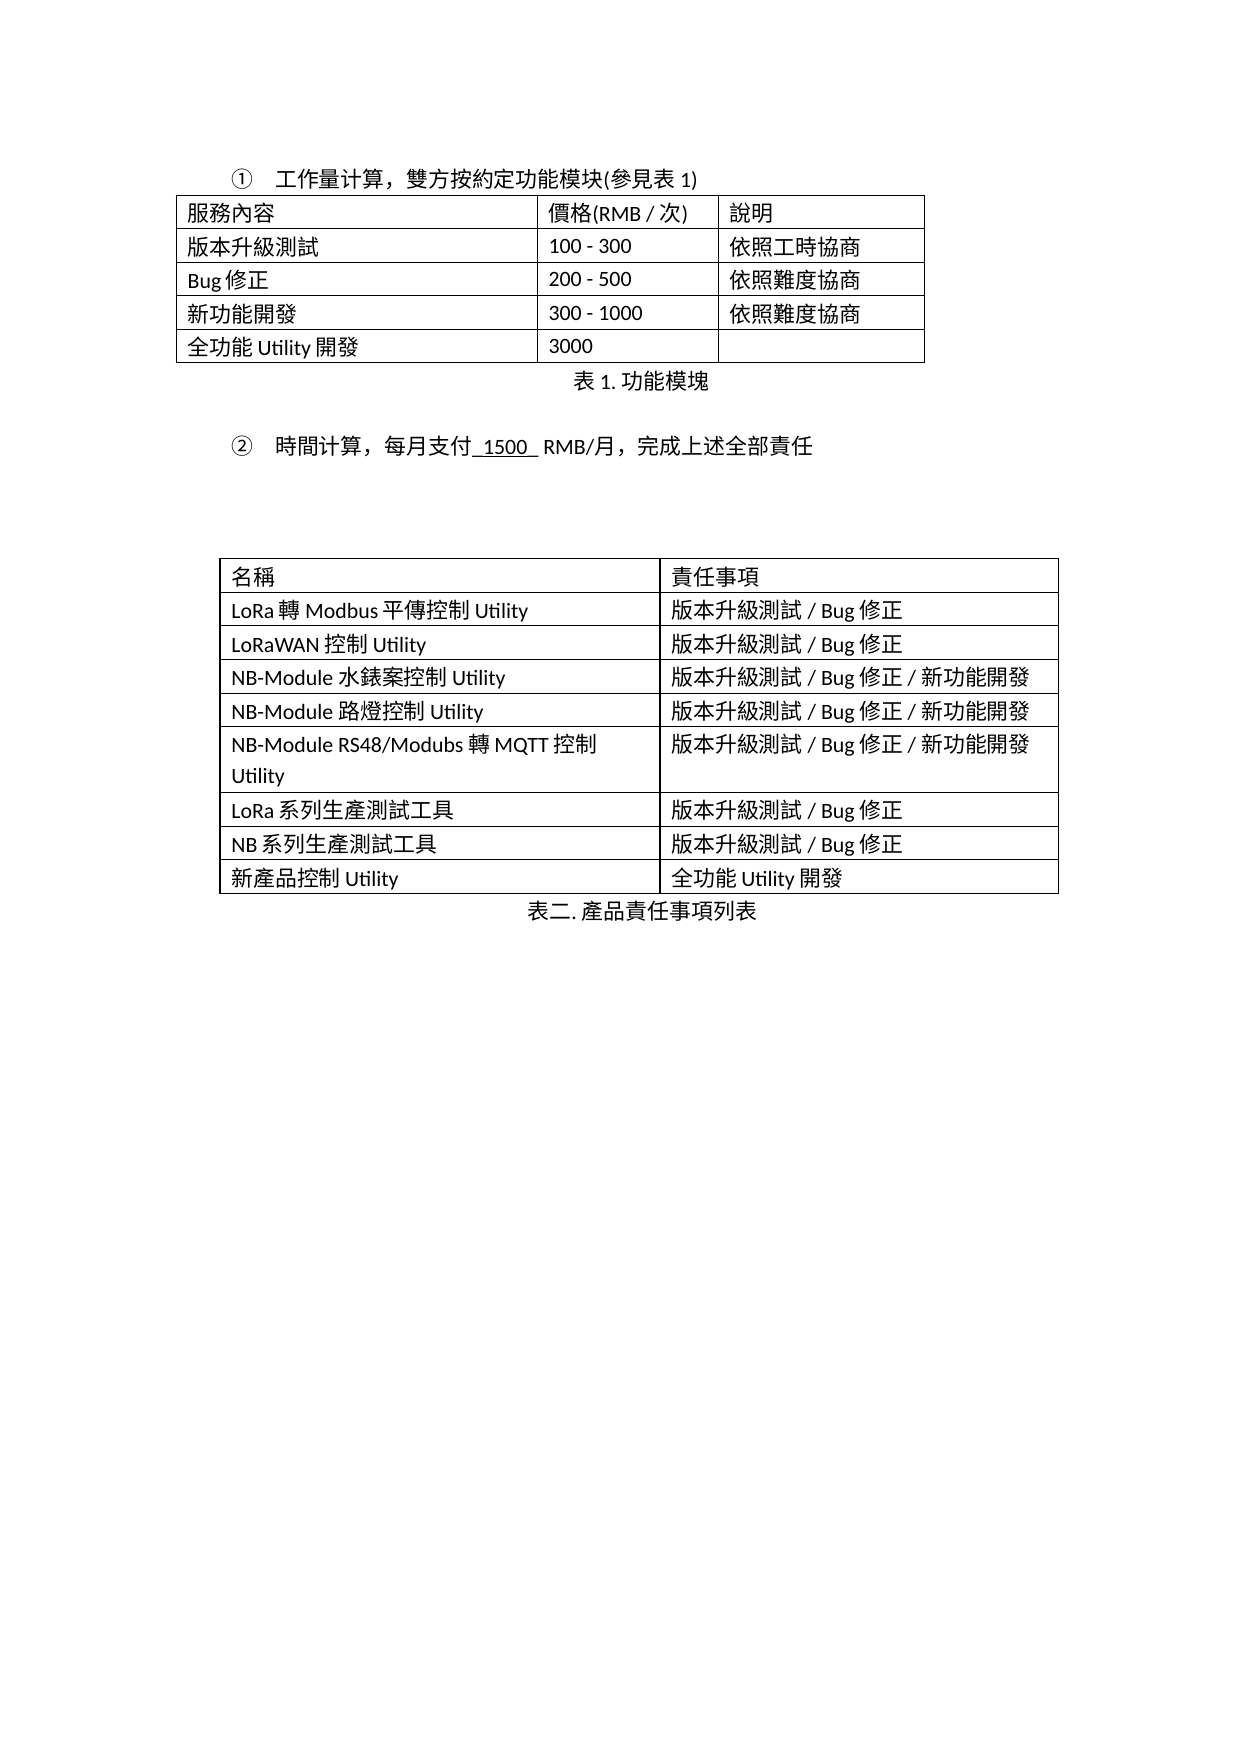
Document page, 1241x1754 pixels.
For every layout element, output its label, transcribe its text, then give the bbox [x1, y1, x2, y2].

list 工作量计算，雙方按約定功能模块(參見表1) [187, 162, 1053, 194]
table_cell 版本升級測試 [177, 229, 537, 262]
table_cell 版本升級測試 / Bug修正 [661, 827, 1058, 859]
table_header 責任事項 [661, 559, 1058, 592]
table_cell 版本升級測試 / Bug修正 / 新功能開發 [661, 727, 1058, 792]
table_cell 版本升級測試 / Bug修正 / 新功能開發 [661, 694, 1058, 726]
table_cell 版本升級測試 / Bug修正 / 新功能開發 [661, 660, 1058, 692]
list 表1. 功能模塊 [229, 363, 1053, 396]
table_cell NB-Module 水錶案控制Utility [221, 660, 659, 692]
table_cell 新功能開發 [177, 296, 537, 329]
table_cell 依照難度協商 [719, 263, 924, 295]
table_cell [719, 330, 924, 362]
table_cell 依照難度協商 [719, 296, 924, 329]
table_header 名稱 [221, 559, 659, 592]
table_cell NB系列生產測試工具 [221, 827, 659, 859]
table_cell 依照工時協商 [719, 229, 924, 262]
table_cell NB-Module 路燈控制Utility [221, 694, 659, 726]
table_cell 全功能Utility開發 [177, 330, 537, 362]
table_cell LoRa系列生產測試工具 [221, 793, 659, 826]
table_cell 版本升級測試 / Bug修正 [661, 626, 1058, 659]
table_cell 新產品控制Utility [221, 860, 659, 893]
table_cell 300 - 1000 [538, 296, 718, 329]
table_cell NB-Module RS48/Modubs轉MQTT控制Utility [221, 727, 659, 792]
table_cell Bug修正 [177, 263, 537, 295]
text 表二. 產品責任事項列表 [231, 894, 1053, 926]
table_cell LoRaWAN 控制Utility [221, 626, 659, 659]
table_header 服務內容 [177, 196, 537, 228]
table_cell 版本升級測試 / Bug修正 [661, 793, 1058, 826]
table_cell 100 - 300 [538, 229, 718, 262]
table_cell 200 - 500 [538, 263, 718, 295]
table_header 價格(RMB / 次) [538, 196, 718, 228]
list 時間计算，每月支付_1500_ RMB/月，完成上述全部責任 [187, 428, 1053, 461]
table_cell 版本升級測試 / Bug修正 [661, 593, 1058, 625]
table_cell LoRa轉Modbus平傳控制Utility [221, 593, 659, 625]
table_header 說明 [719, 196, 924, 228]
table_cell 全功能Utility開發 [661, 860, 1058, 893]
table_cell 3000 [538, 330, 718, 362]
